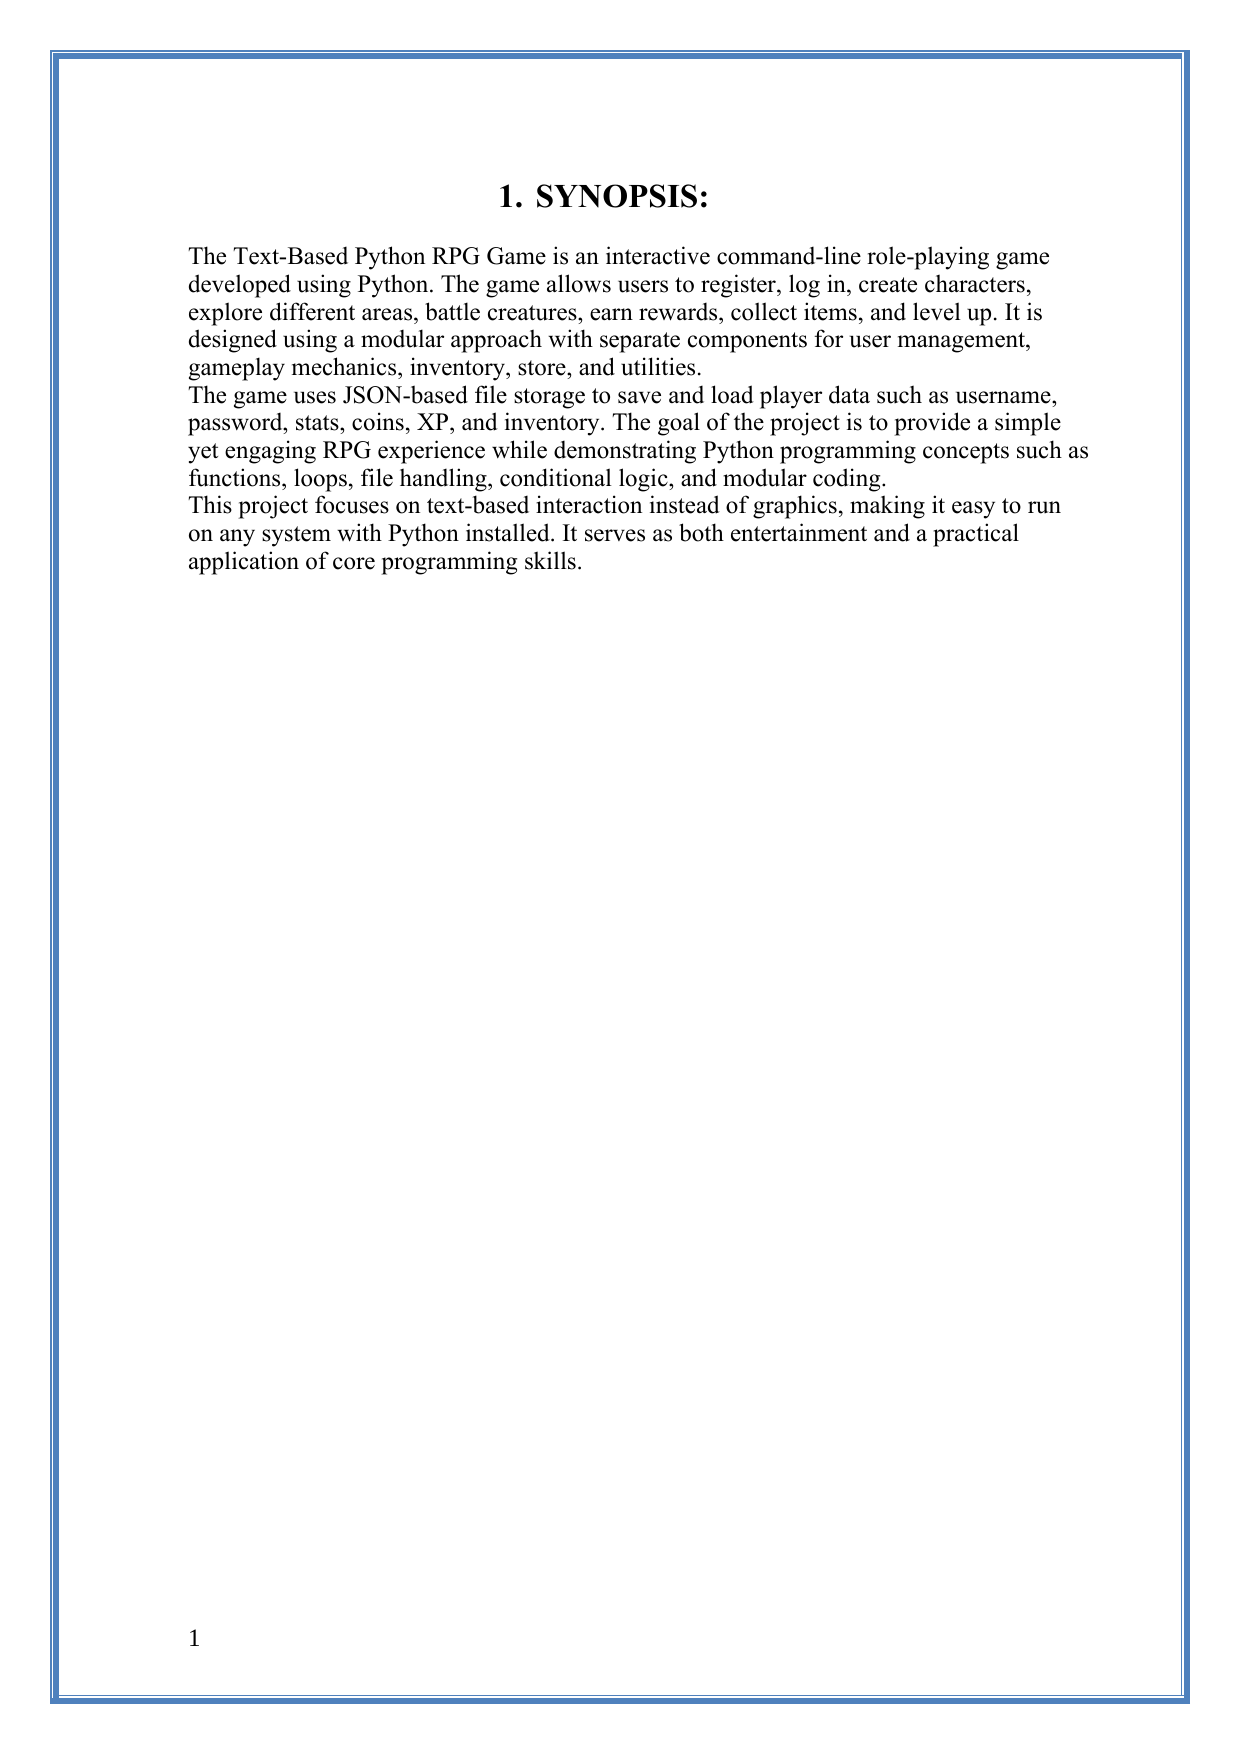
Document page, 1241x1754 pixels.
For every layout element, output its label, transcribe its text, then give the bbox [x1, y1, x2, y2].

text This project focuses on text-based interaction instead of graphics, making it easy to run on any system with Python installed. It serves as both entertainment and a practical application of core programming skills. [188, 492, 1090, 575]
text The Text-Based Python RPG Game is an interactive command-line role-playing game developed using Python. The game allows users to register, log in, create characters, explore different areas, battle creatures, earn rewards, collect items, and level up. It is designed using a modular approach with separate components for user management, gameplay mechanics, inventory, store, and utilities. [188, 242, 1090, 381]
list SYNOPSIS: [498, 178, 1090, 214]
text The game uses JSON-based file storage to save and load player data such as username, password, stats, coins, XP, and inventory. The goal of the project is to provide a simple yet engaging RPG experience while demonstrating Python programming concepts such as functions, loops, file handling, conditional logic, and modular coding. [188, 381, 1090, 492]
